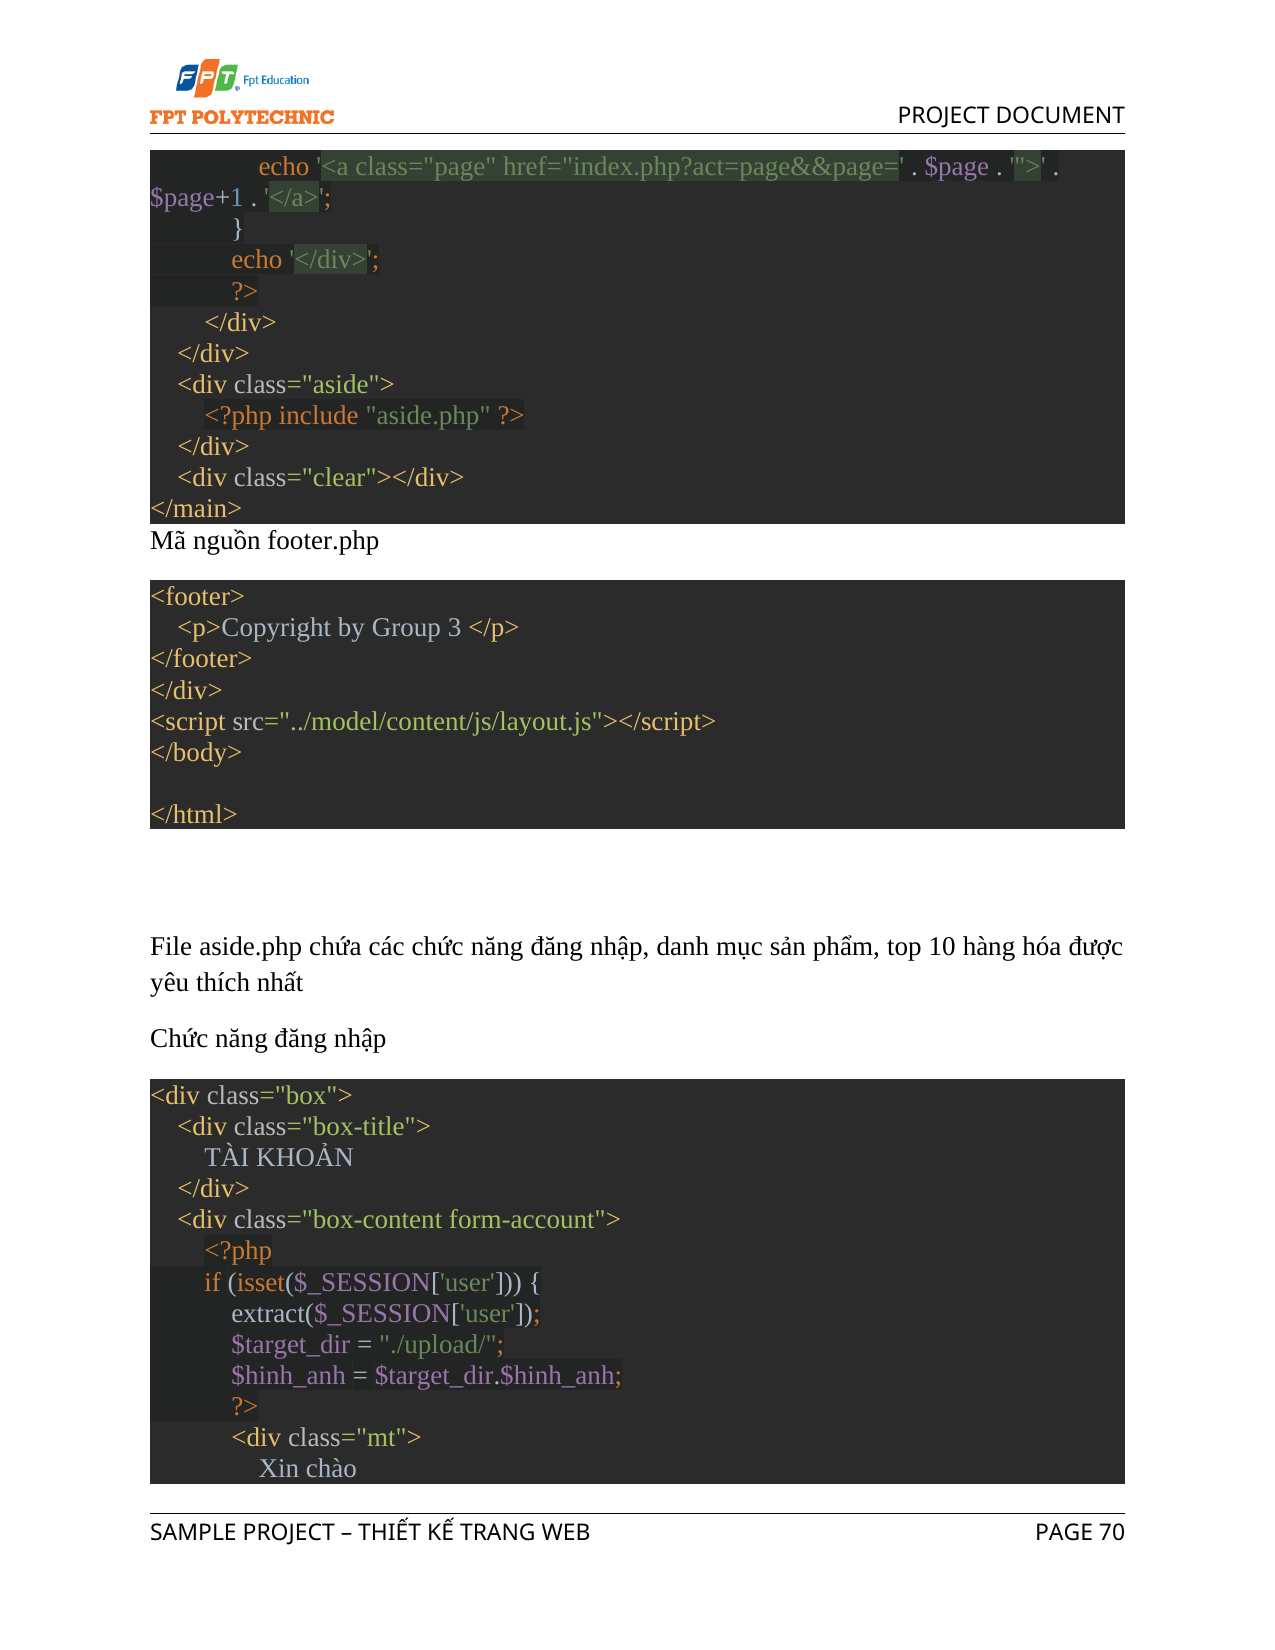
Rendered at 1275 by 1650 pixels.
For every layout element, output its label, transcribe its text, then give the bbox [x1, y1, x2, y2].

text <footer> <p>Copyright by Group 3 </p> </footer> </div> <script src="../model/content/js/layout.js"></script> </body> </html> [150, 580, 1125, 829]
text Mã nguồn footer.php [150, 524, 1125, 555]
text File aside.php chứa các chức năng đăng nhập, danh mục sản phẩm, top 10 hàng hóa được yêu thích nhất [150, 930, 1125, 997]
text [150, 150, 1125, 524]
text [150, 1079, 1125, 1484]
picture [150, 59, 336, 124]
text Chức năng đăng nhập [150, 1022, 1125, 1053]
